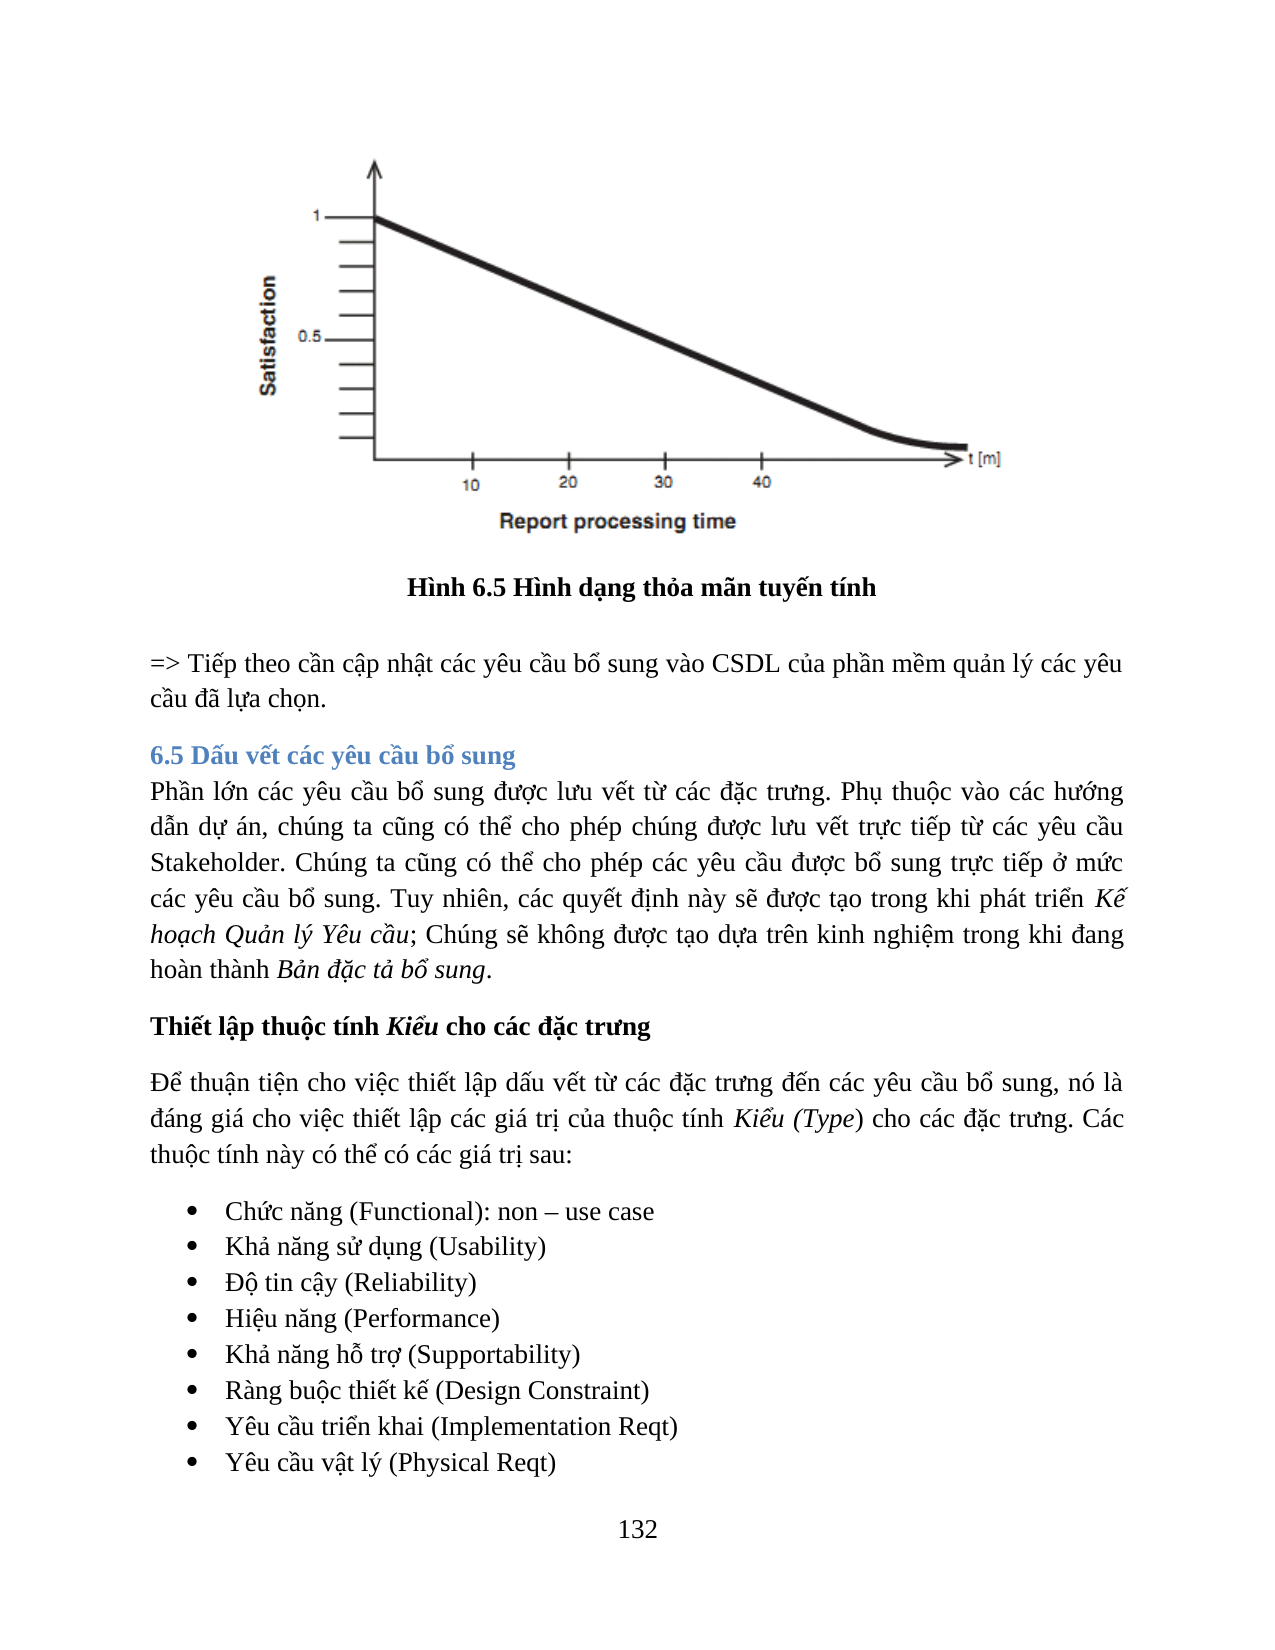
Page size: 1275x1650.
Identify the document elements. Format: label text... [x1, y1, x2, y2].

list Yêu cầu vật lý (Physical Reqt) [187, 1446, 1125, 1477]
text => Tiếp theo cần cập nhật các yêu cầu bổ sung vào CSDL của phần mềm quản lý các yêu cầu đã lựa chọn. [150, 647, 1125, 714]
list Khả năng hỗ trợ (Supportability) [187, 1338, 1125, 1369]
subtitle 6.5 Dấu vết các yêu cầu bổ sung [150, 739, 1125, 770]
list Ràng buộc thiết kế (Design Constraint) [187, 1374, 1125, 1406]
text Để thuận tiện cho việc thiết lập dấu vết từ các đặc trưng đến các yêu cầu bổ sung, nó là đáng giá cho việc thiết lập các giá trị của thuộc tính Kiểu (Type) cho các đặc trưng. Các thuộc tính này có thể có các giá trị sau: [150, 1067, 1125, 1169]
list Độ tin cậy (Reliability) [187, 1266, 1125, 1298]
text Phần lớn các yêu cầu bổ sung được lưu vết từ các đặc trưng. Phụ thuộc vào các hướng dẫn dự án, chúng ta cũng có thể cho phép chúng được lưu vết trực tiếp từ các yêu cầu Stakeholder. Chúng ta cũng có thể cho phép các yêu cầu được bổ sung trực tiếp ở mức các yêu cầu bổ sung. Tuy nhiên, các quyết định này sẽ được tạo trong khi phát triển Kế hoạch Quản lý Yêu cầu; Chúng sẽ không được tạo dựa trên kinh nghiệm trong khi đang hoàn thành Bản đặc tả bổ sung. [150, 775, 1125, 984]
text Thiết lập thuộc tính Kiểu cho các đặc trưng [150, 1010, 1125, 1041]
list Hiệu năng (Performance) [187, 1302, 1125, 1334]
list Chức năng (Functional): non – use case [187, 1194, 1125, 1226]
list Yêu cầu triển khai (Implementation Reqt) [187, 1410, 1125, 1441]
picture [150, 150, 1042, 565]
list Khả năng sử dụng (Usability) [187, 1231, 1125, 1262]
